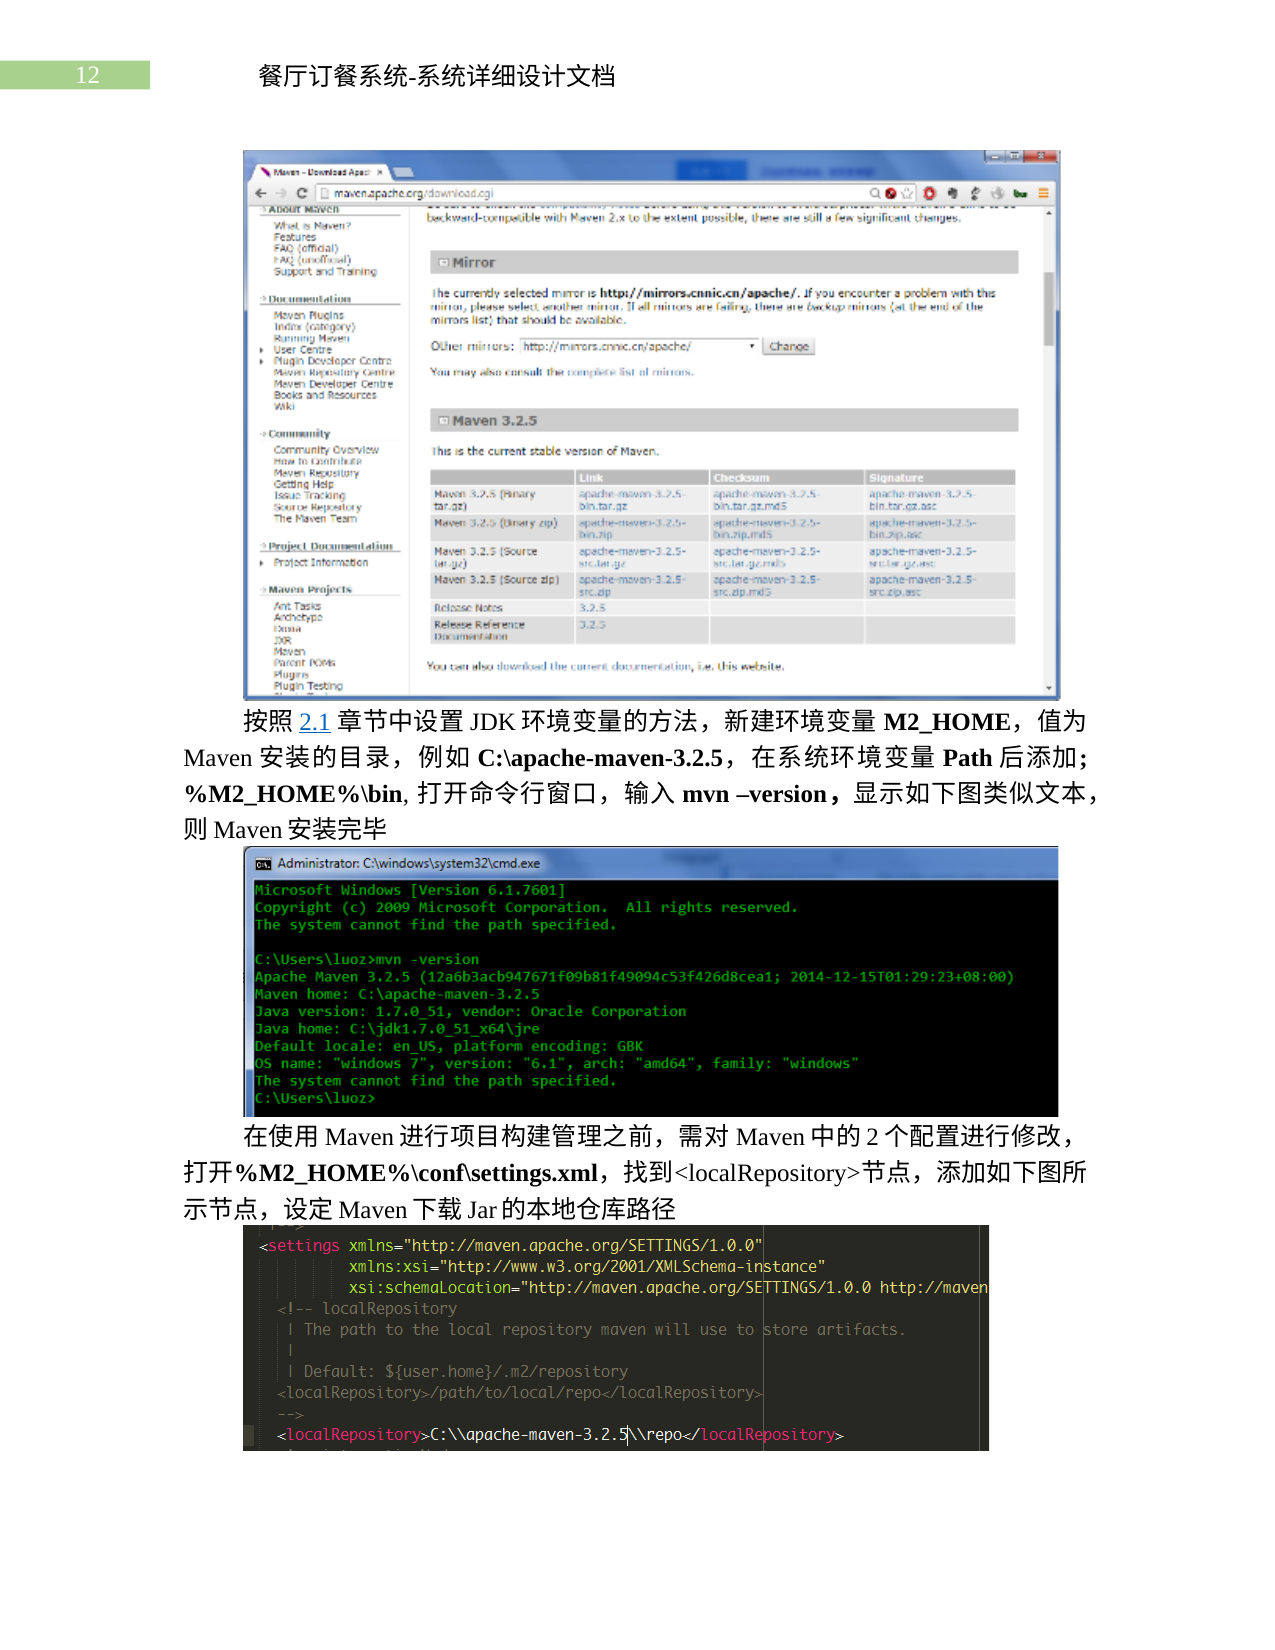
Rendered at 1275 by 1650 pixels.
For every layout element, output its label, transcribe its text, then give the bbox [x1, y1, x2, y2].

picture [243, 1225, 990, 1451]
picture [243, 150, 1061, 701]
text 在使用Maven进行项目构建管理之前，需对Maven中的2个配置进行修改，打开%M2_HOME%\conf\settings.xml，找到<localRepository>节点，添加如下图所示节点，设定Maven下载Jar的本地仓库路径 [183, 1117, 1088, 1225]
picture [243, 846, 1059, 1117]
text 按照2.1 章节中设置JDK环境变量的方法，新建环境变量M2_HOME，值为Maven安装的目录，例如C:\apache-maven-3.2.5，在系统环境变量Path后添加;%M2_HOME%\bin, 打开命令行窗口，输入mvn –version，显示如下图类似文本，则Maven安装完毕 [183, 701, 1088, 846]
